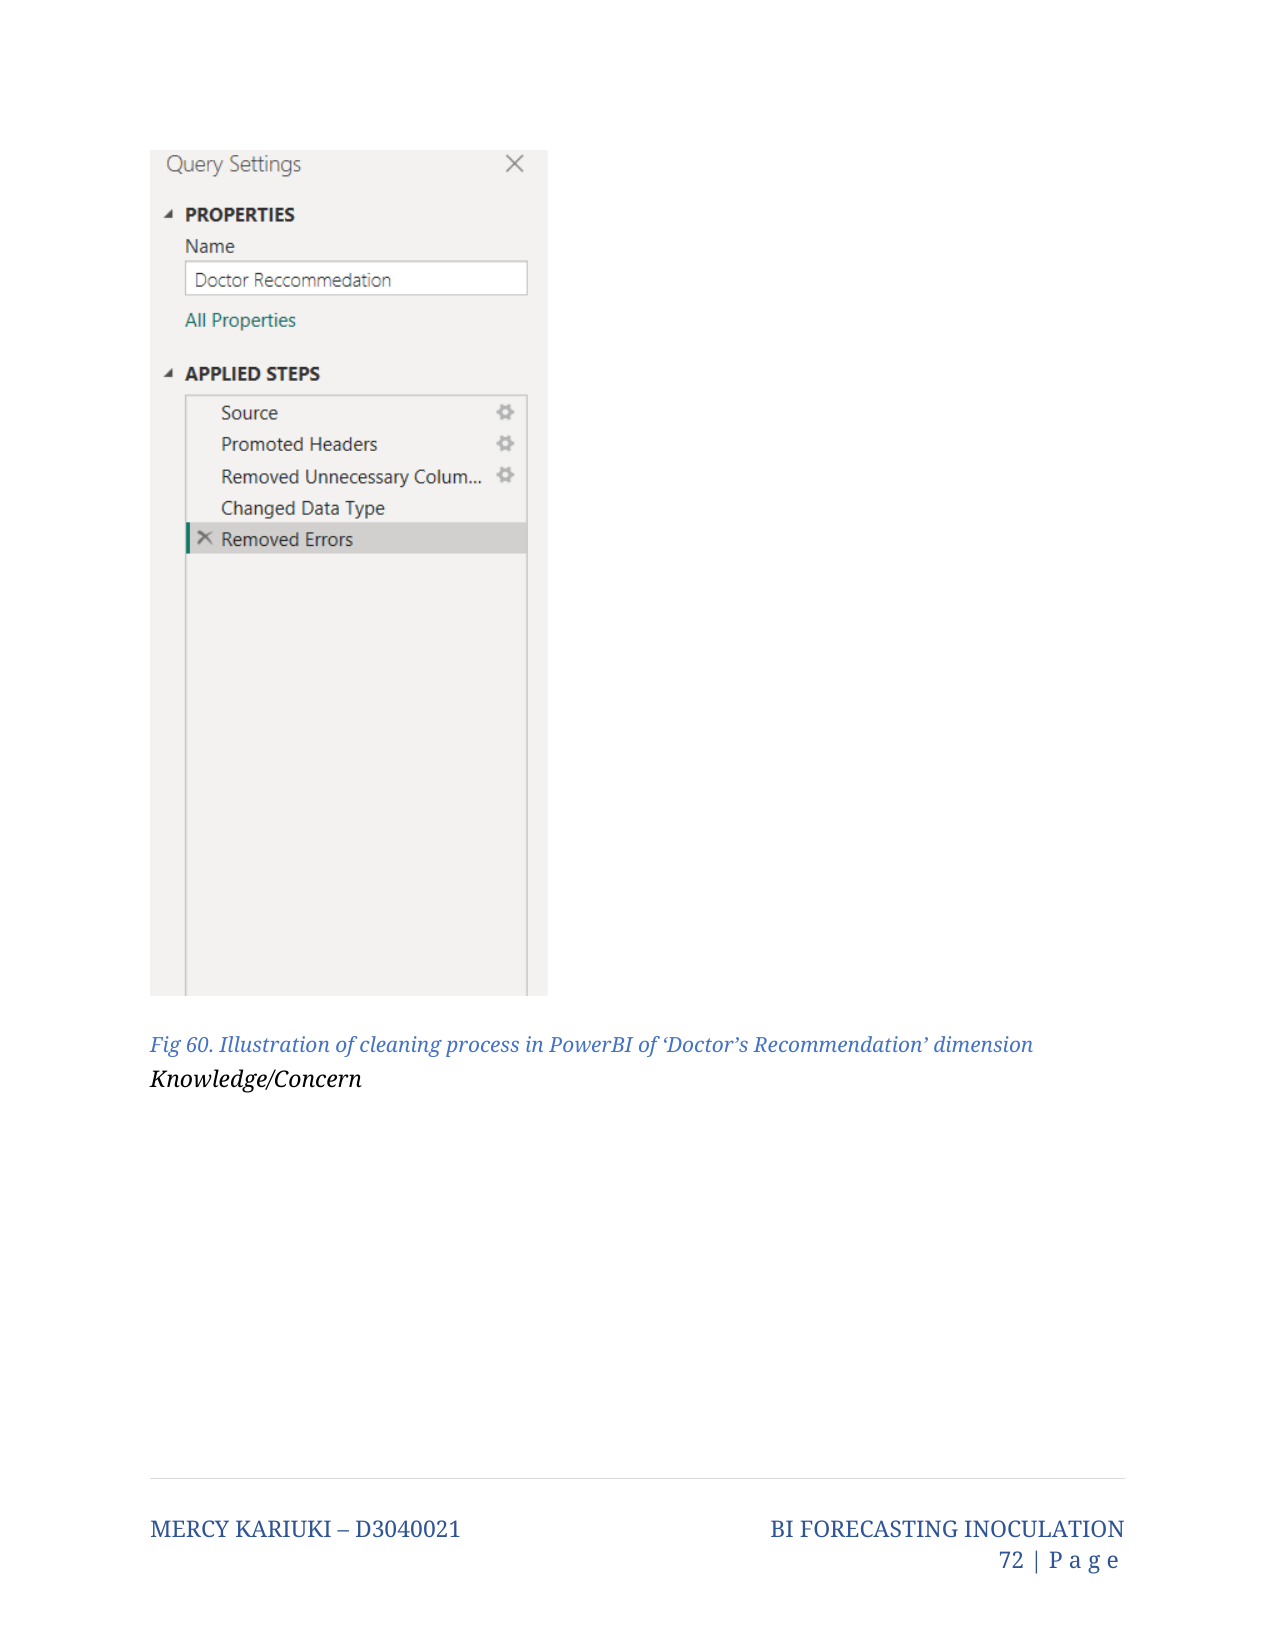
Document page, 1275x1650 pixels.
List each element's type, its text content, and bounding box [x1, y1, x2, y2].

text Knowledge/Concern [150, 1062, 1125, 1094]
picture [150, 150, 548, 996]
subtitle Fig 60. Illustration of cleaning process in PowerBI of ‘Doctor’s Recommendation’ dimension [150, 1030, 1125, 1058]
